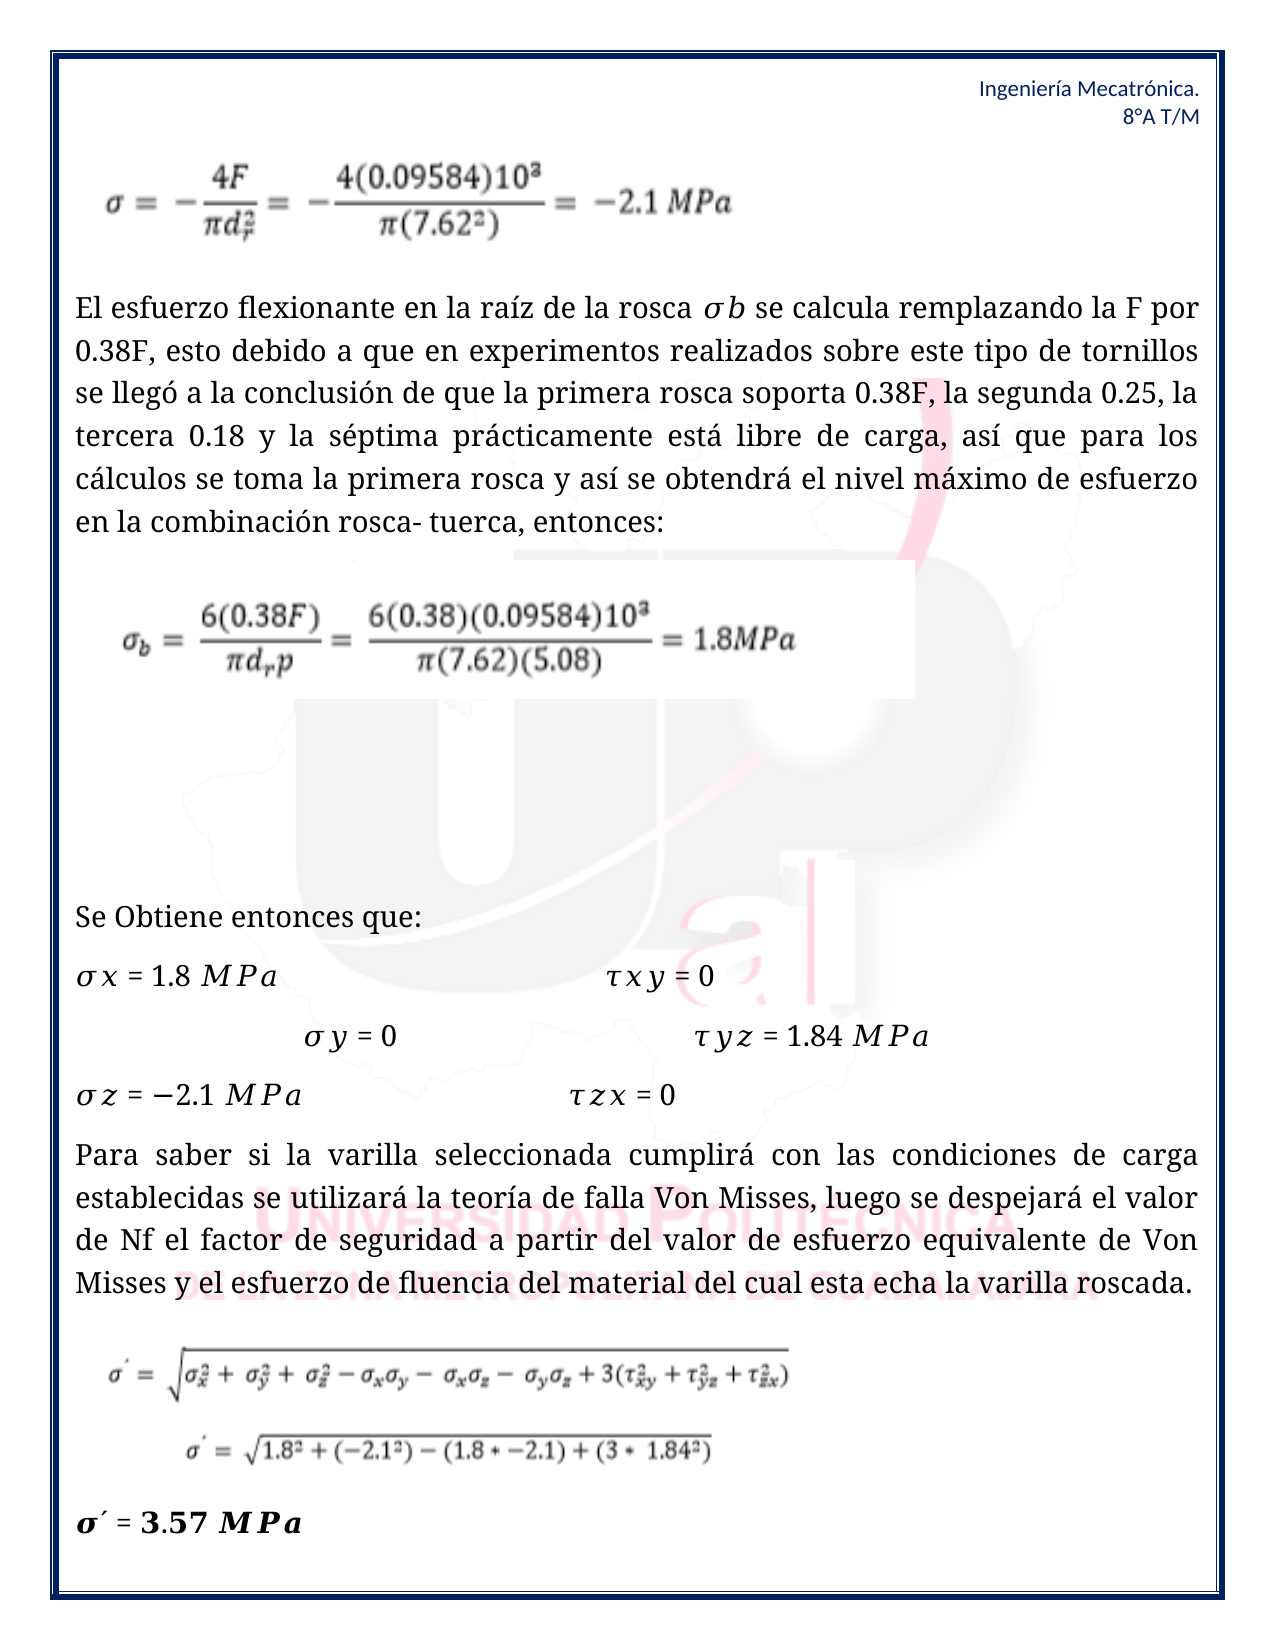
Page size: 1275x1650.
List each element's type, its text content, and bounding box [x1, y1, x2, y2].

text 𝜎𝑥 = 1.8 𝑀𝑃𝑎 𝜏𝑥𝑦 = 0 [75, 956, 1200, 995]
text 𝝈´ = 𝟑.𝟓𝟕 𝑴𝑷𝒂 [75, 1502, 1200, 1542]
text 𝜎𝑧 = −2.1 𝑀𝑃𝑎 𝜏𝑧𝑥 = 0 [75, 1074, 1200, 1114]
text El esfuerzo flexionante en la raíz de la rosca 𝜎𝑏 se calcula remplazando la F por 0.38F, esto debido a que en experimentos realizados sobre este tipo de tornillos se llegó a la conclusión de que la primera rosca soporta 0.38F, la segunda 0.25, la tercera 0.18 y la séptima prácticamente está libre de carga, así que para los cálculos se toma la primera rosca y así se obtendrá el nivel máximo de esfuerzo en la combinación rosca- tuerca, entonces: [75, 287, 1200, 541]
picture [75, 1322, 830, 1484]
text Para saber si la varilla seleccionada cumplirá con las condiciones de carga establecidas se utilizará la teoría de falla Von Misses, luego se despejará el valor de Nf el factor de seguridad a partir del valor de esfuerzo equivalente de Von Misses y el esfuerzo de fluencia del material del cual esta echa la varilla roscada. [75, 1134, 1200, 1302]
text Se Obtiene entonces que: [75, 896, 1200, 936]
picture [75, 129, 800, 269]
picture [75, 560, 916, 699]
text 𝜎𝑦 = 0 𝜏𝑦𝑧 = 1.84 𝑀𝑃𝑎 [75, 1015, 1200, 1055]
